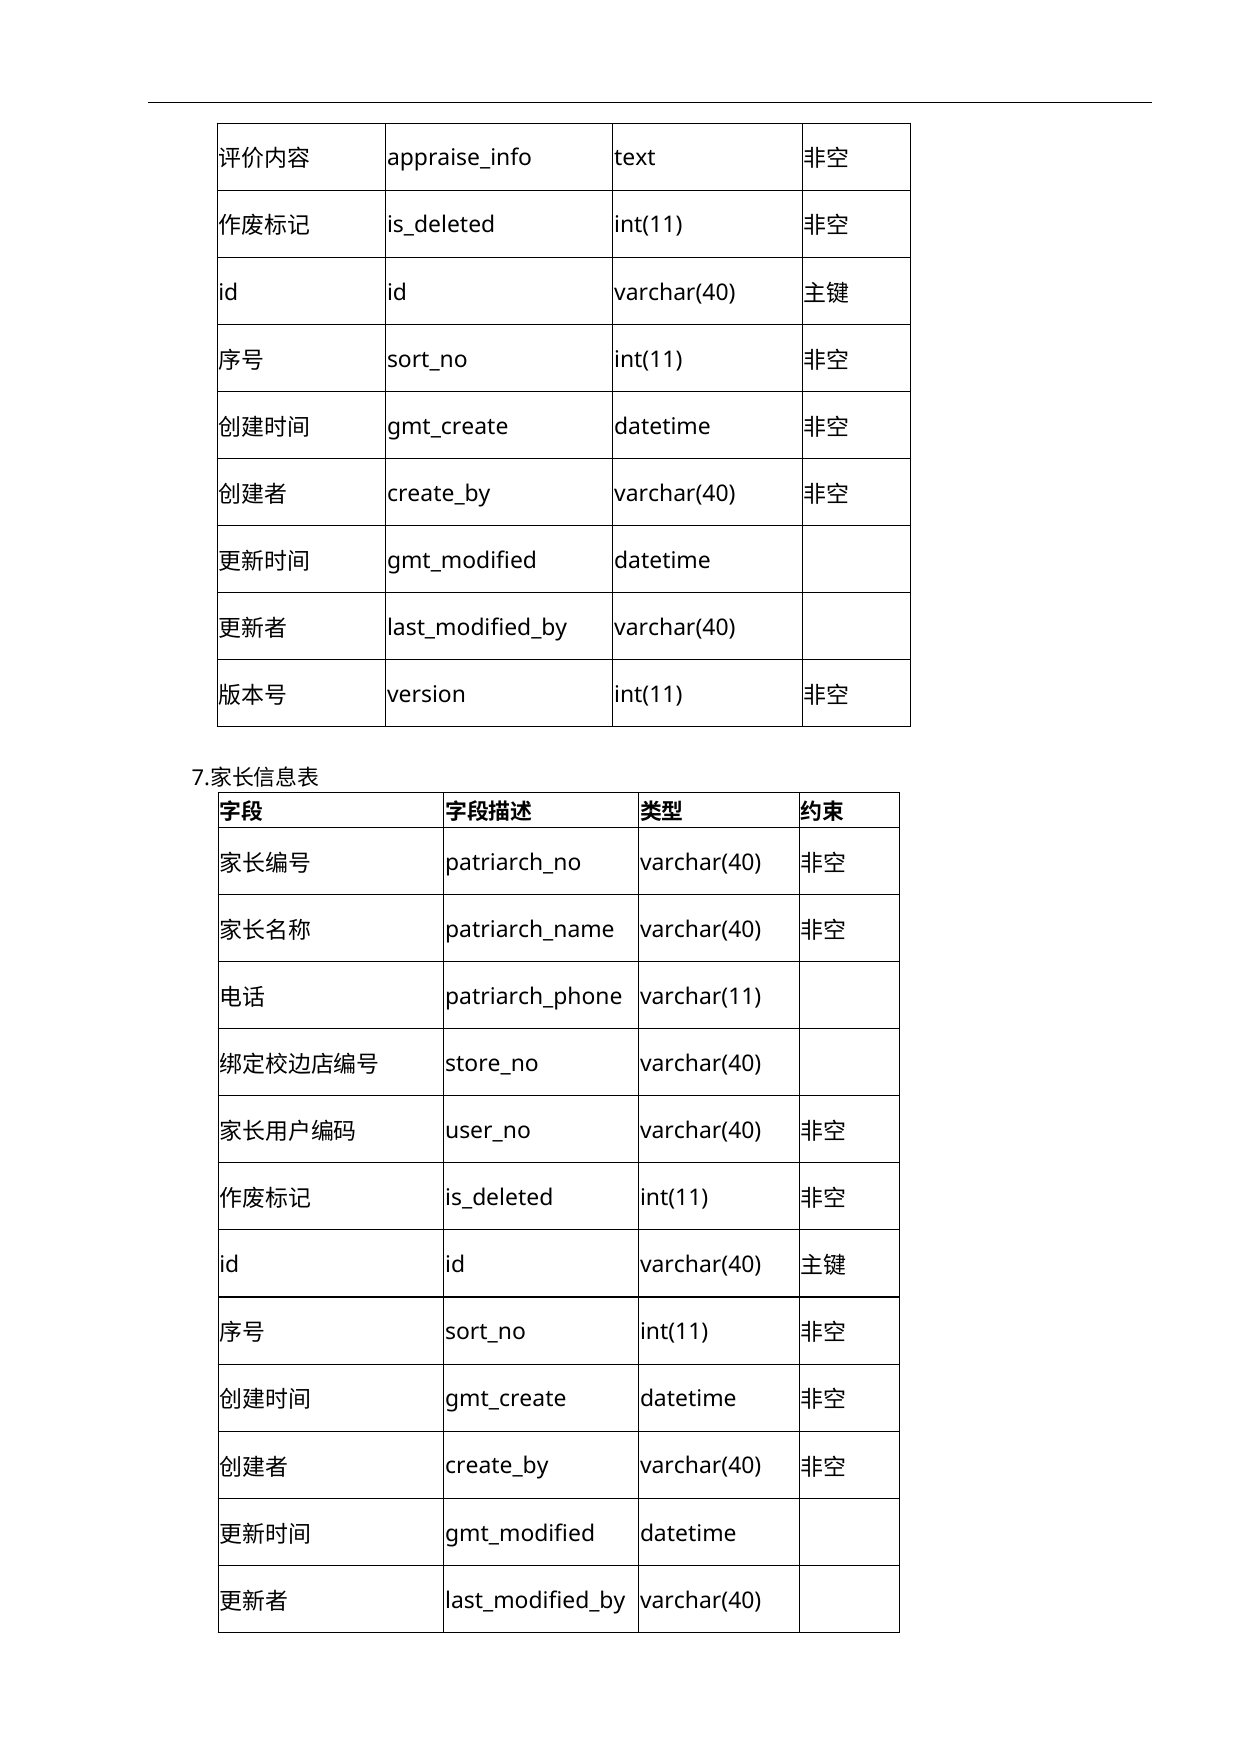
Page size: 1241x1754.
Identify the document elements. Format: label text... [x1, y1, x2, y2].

table_cell varchar(40) [639, 1230, 799, 1296]
table_cell 非空 [800, 1298, 899, 1363]
table_cell id [218, 258, 385, 324]
table_cell datetime [639, 1499, 799, 1565]
table_cell varchar(40) [613, 593, 802, 659]
table_cell patriarch_no [444, 828, 638, 894]
table_cell 非空 [800, 1365, 899, 1431]
table_cell user_no [444, 1096, 638, 1162]
table_cell varchar(40) [639, 828, 799, 894]
table_cell varchar(40) [639, 895, 799, 961]
table_cell varchar(40) [639, 1432, 799, 1498]
table_cell 创建者 [219, 1432, 443, 1498]
table_cell varchar(40) [639, 1029, 799, 1095]
table_cell [800, 1566, 899, 1632]
table_cell varchar(40) [613, 258, 802, 324]
table_cell 作废标记 [218, 191, 385, 257]
table_cell int(11) [639, 1163, 799, 1229]
table_cell datetime [639, 1365, 799, 1431]
table_cell 非空 [800, 828, 899, 894]
table_cell datetime [613, 526, 802, 592]
table_cell 非空 [800, 1432, 899, 1498]
table_cell id [386, 258, 612, 324]
table_cell 非空 [803, 660, 910, 726]
table_cell 版本号 [218, 660, 385, 726]
table_cell id [219, 1230, 443, 1296]
table_cell varchar(40) [639, 1096, 799, 1162]
table_cell [800, 1499, 899, 1565]
table_cell [803, 593, 910, 659]
table_cell patriarch_phone [444, 962, 638, 1028]
table_cell [800, 962, 899, 1028]
table_cell 家长名称 [219, 895, 443, 961]
table_header 类型 [639, 793, 799, 827]
table_cell [803, 526, 910, 592]
table_cell 非空 [800, 1163, 899, 1229]
table_cell 作废标记 [219, 1163, 443, 1229]
table_header 约束 [800, 793, 899, 827]
table_cell 序号 [218, 325, 385, 391]
table_cell 更新者 [218, 593, 385, 659]
table_cell 序号 [219, 1298, 443, 1363]
table_cell text [613, 124, 802, 189]
table_cell 非空 [803, 124, 910, 189]
table_cell 评价内容 [218, 124, 385, 189]
table_cell last_modified_by [444, 1566, 638, 1632]
table_cell 家长用户编码 [219, 1096, 443, 1162]
table_cell 主键 [803, 258, 910, 324]
table_cell 创建时间 [218, 392, 385, 458]
table_header 字段 [219, 793, 443, 827]
table_cell varchar(40) [639, 1566, 799, 1632]
table_cell patriarch_name [444, 895, 638, 961]
table_cell create_by [444, 1432, 638, 1498]
table_cell 非空 [800, 895, 899, 961]
table_header 字段描述 [444, 793, 638, 827]
table_cell 家长编号 [219, 828, 443, 894]
table_cell store_no [444, 1029, 638, 1095]
table_cell 非空 [803, 392, 910, 458]
table_cell int(11) [639, 1298, 799, 1363]
table_cell 非空 [803, 325, 910, 391]
table_cell gmt_create [444, 1365, 638, 1431]
table_cell int(11) [613, 191, 802, 257]
table_cell is_deleted [444, 1163, 638, 1229]
table_cell 非空 [803, 459, 910, 525]
table_cell gmt_modified [386, 526, 612, 592]
table_cell 主键 [800, 1230, 899, 1296]
table_cell create_by [386, 459, 612, 525]
table_cell [800, 1029, 899, 1095]
table_cell int(11) [613, 325, 802, 391]
table_cell int(11) [613, 660, 802, 726]
list 7.家长信息表 [148, 760, 1152, 792]
table_cell 更新者 [219, 1566, 443, 1632]
table_cell 更新时间 [219, 1499, 443, 1565]
table_cell appraise_info [386, 124, 612, 189]
table_cell sort_no [444, 1298, 638, 1363]
table_cell gmt_modified [444, 1499, 638, 1565]
table_cell 创建时间 [219, 1365, 443, 1431]
table_cell 非空 [803, 191, 910, 257]
table_cell 电话 [219, 962, 443, 1028]
table_cell last_modified_by [386, 593, 612, 659]
table_cell 绑定校边店编号 [219, 1029, 443, 1095]
table_cell is_deleted [386, 191, 612, 257]
table_cell datetime [613, 392, 802, 458]
table_cell sort_no [386, 325, 612, 391]
table_cell 更新时间 [218, 526, 385, 592]
table_cell id [444, 1230, 638, 1296]
table_cell version [386, 660, 612, 726]
table_cell varchar(40) [613, 459, 802, 525]
table_cell gmt_create [386, 392, 612, 458]
table_cell varchar(11) [639, 962, 799, 1028]
table_cell 非空 [800, 1096, 899, 1162]
table_cell 创建者 [218, 459, 385, 525]
